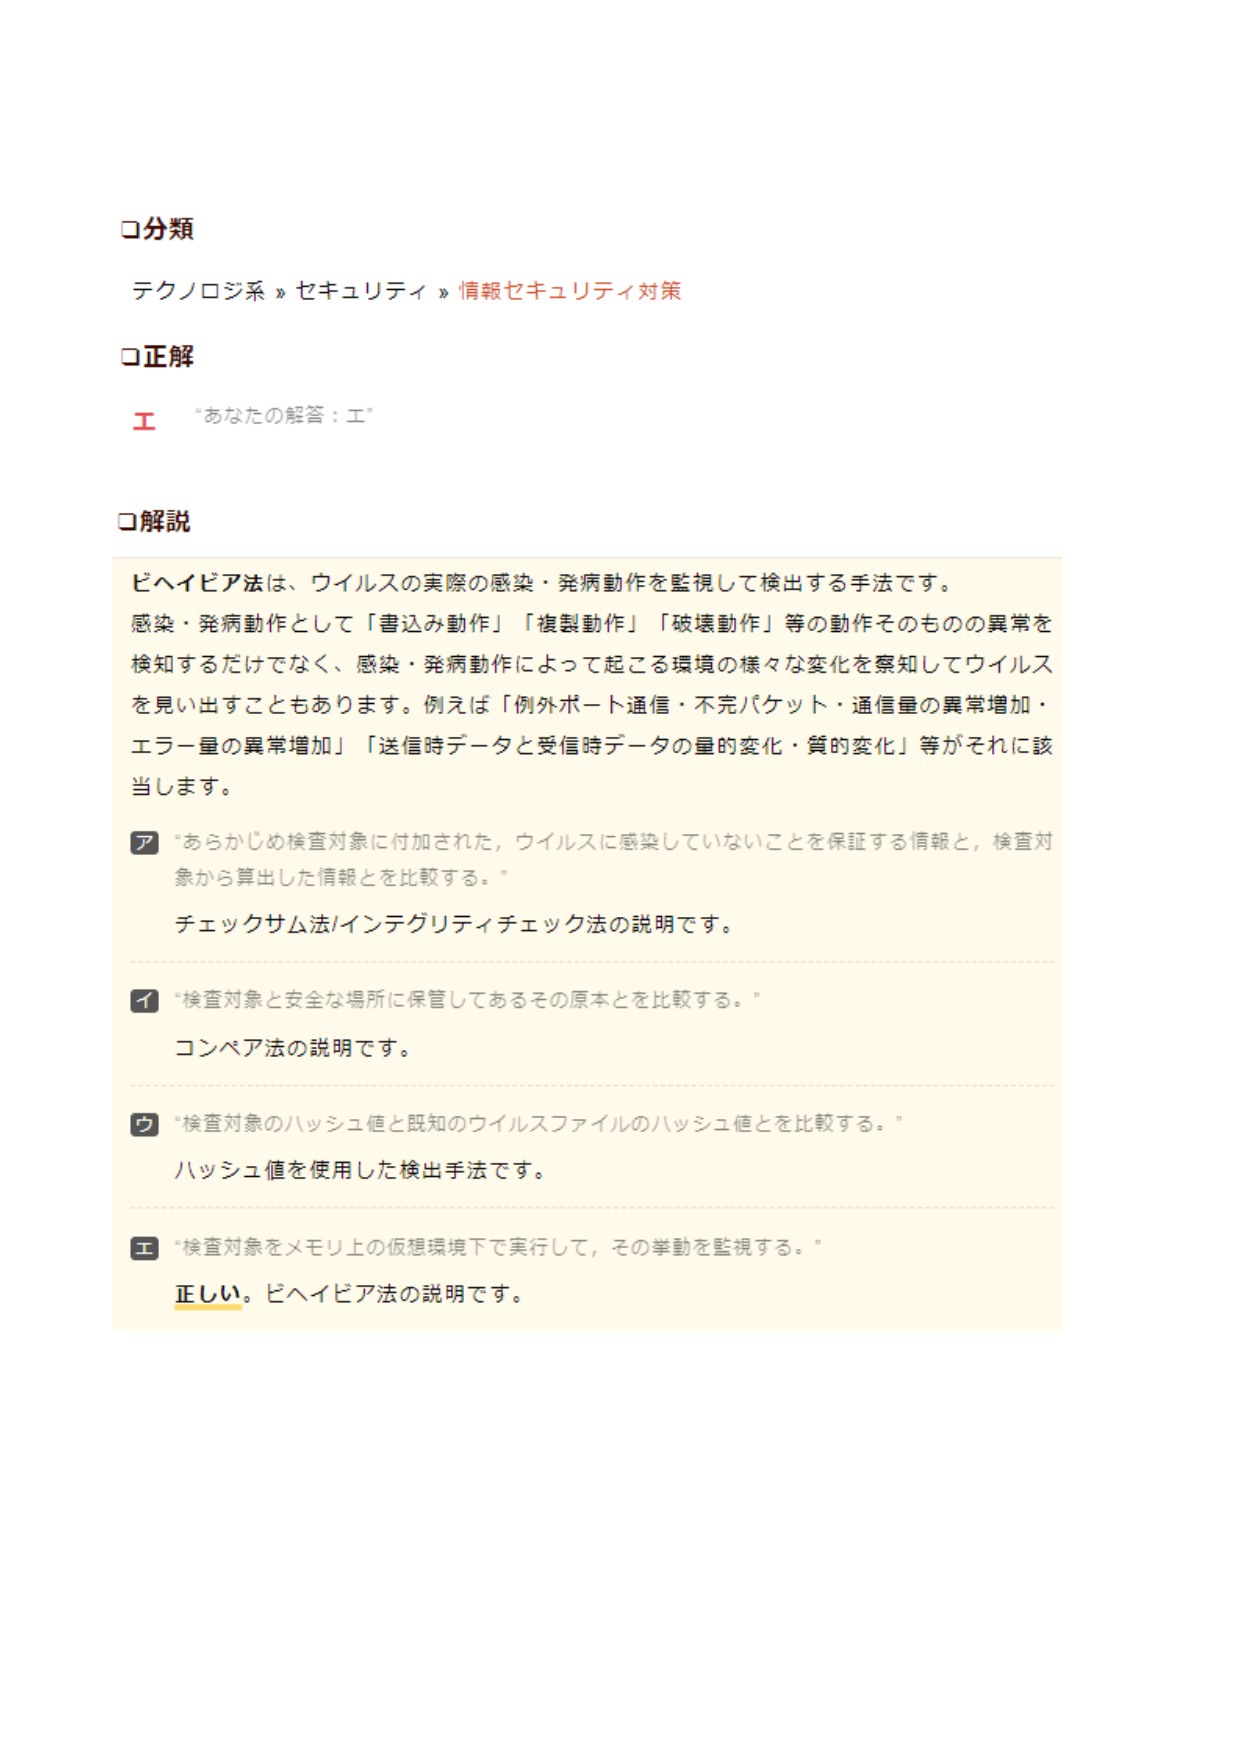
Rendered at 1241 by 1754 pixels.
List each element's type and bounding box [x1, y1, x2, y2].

picture [112, 502, 1063, 1331]
picture [112, 202, 874, 457]
